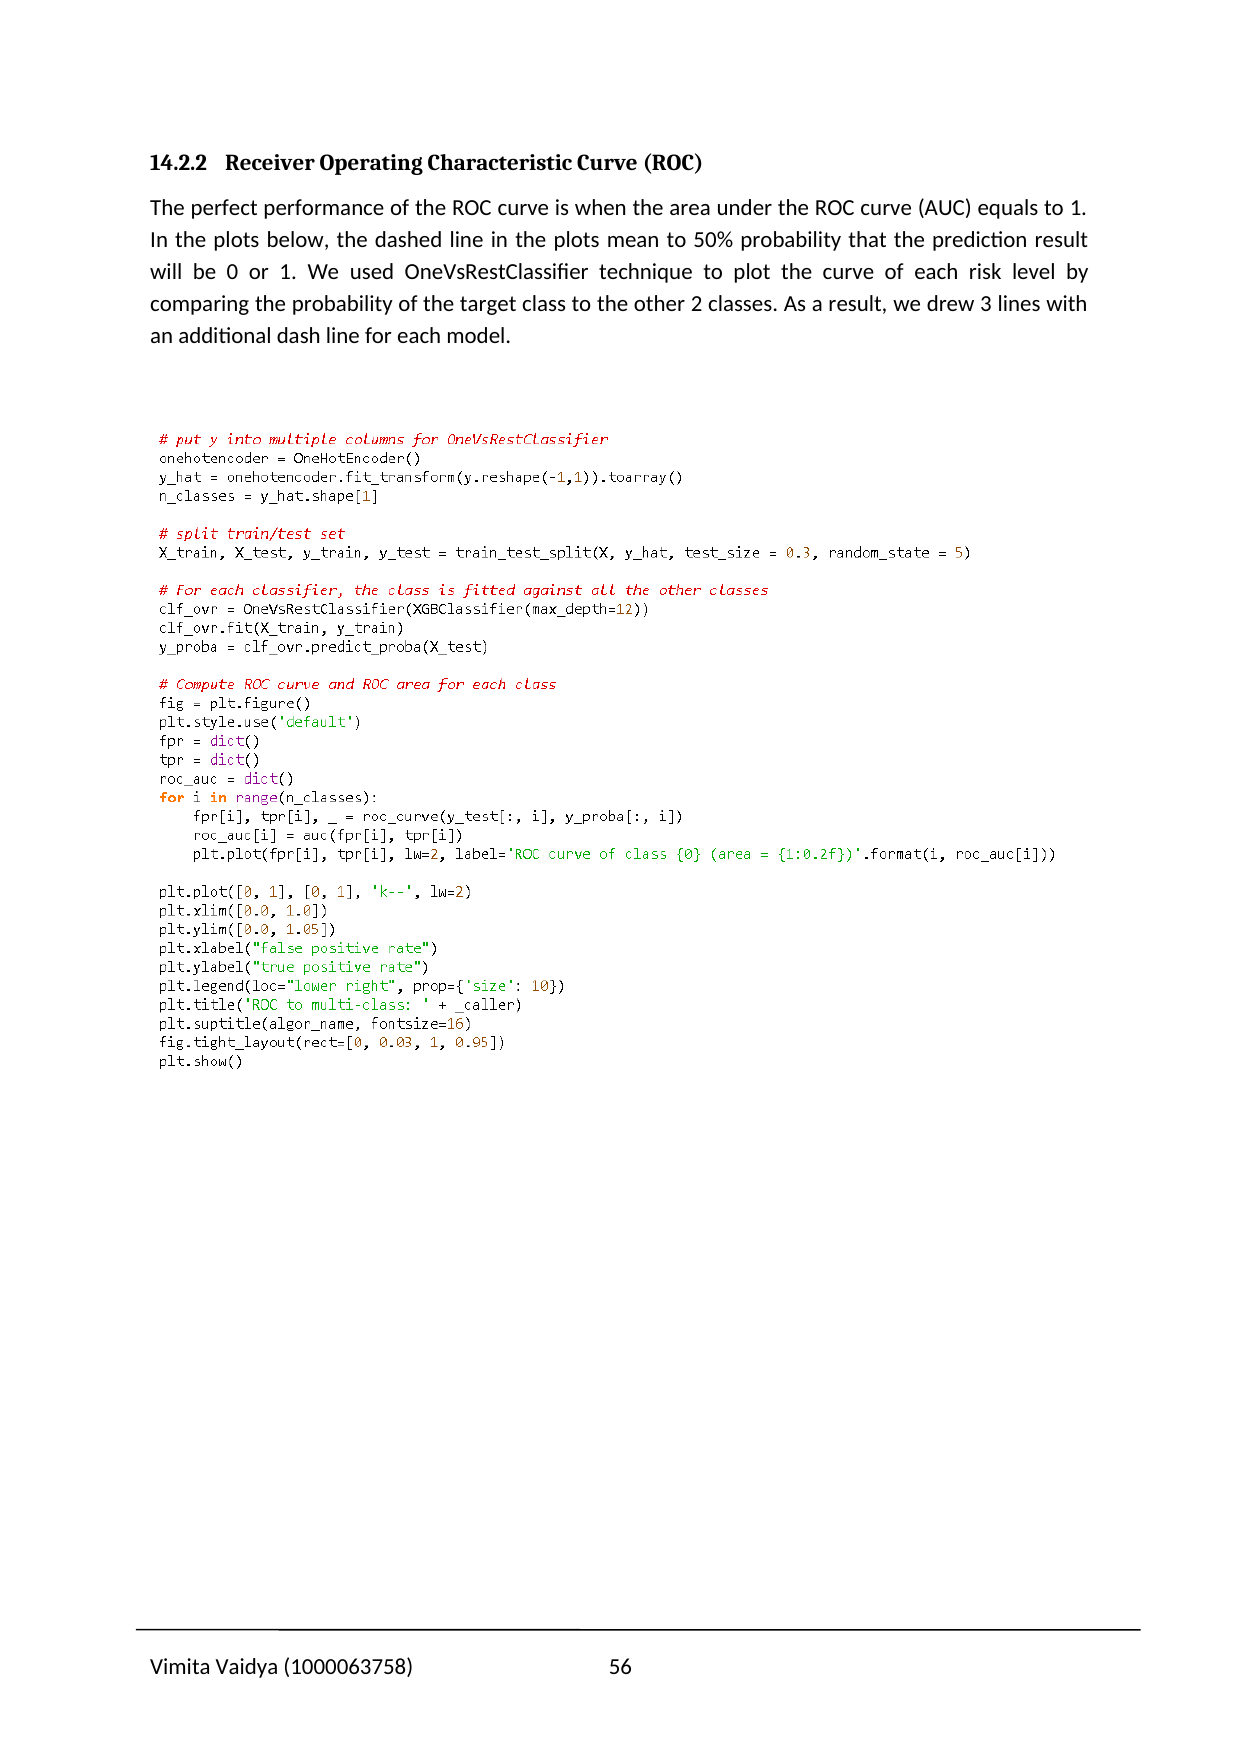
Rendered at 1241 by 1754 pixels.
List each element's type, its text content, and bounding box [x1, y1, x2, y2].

text The perfect performance of the ROC curve is when the area under the ROC curve (AUC) equals to 1. In the plots below, the dashed line in the plots mean to 50% probability that the prediction result will be 0 or 1. We used OneVsRestClassifier technique to plot the curve of each risk level by comparing the probability of the target class to the other 2 classes. As a result, we drew 3 lines with an additional dash line for each model. [150, 193, 1090, 349]
picture [150, 427, 1062, 1078]
subtitle Receiver Operating Characteristic Curve (ROC) [150, 150, 1090, 176]
